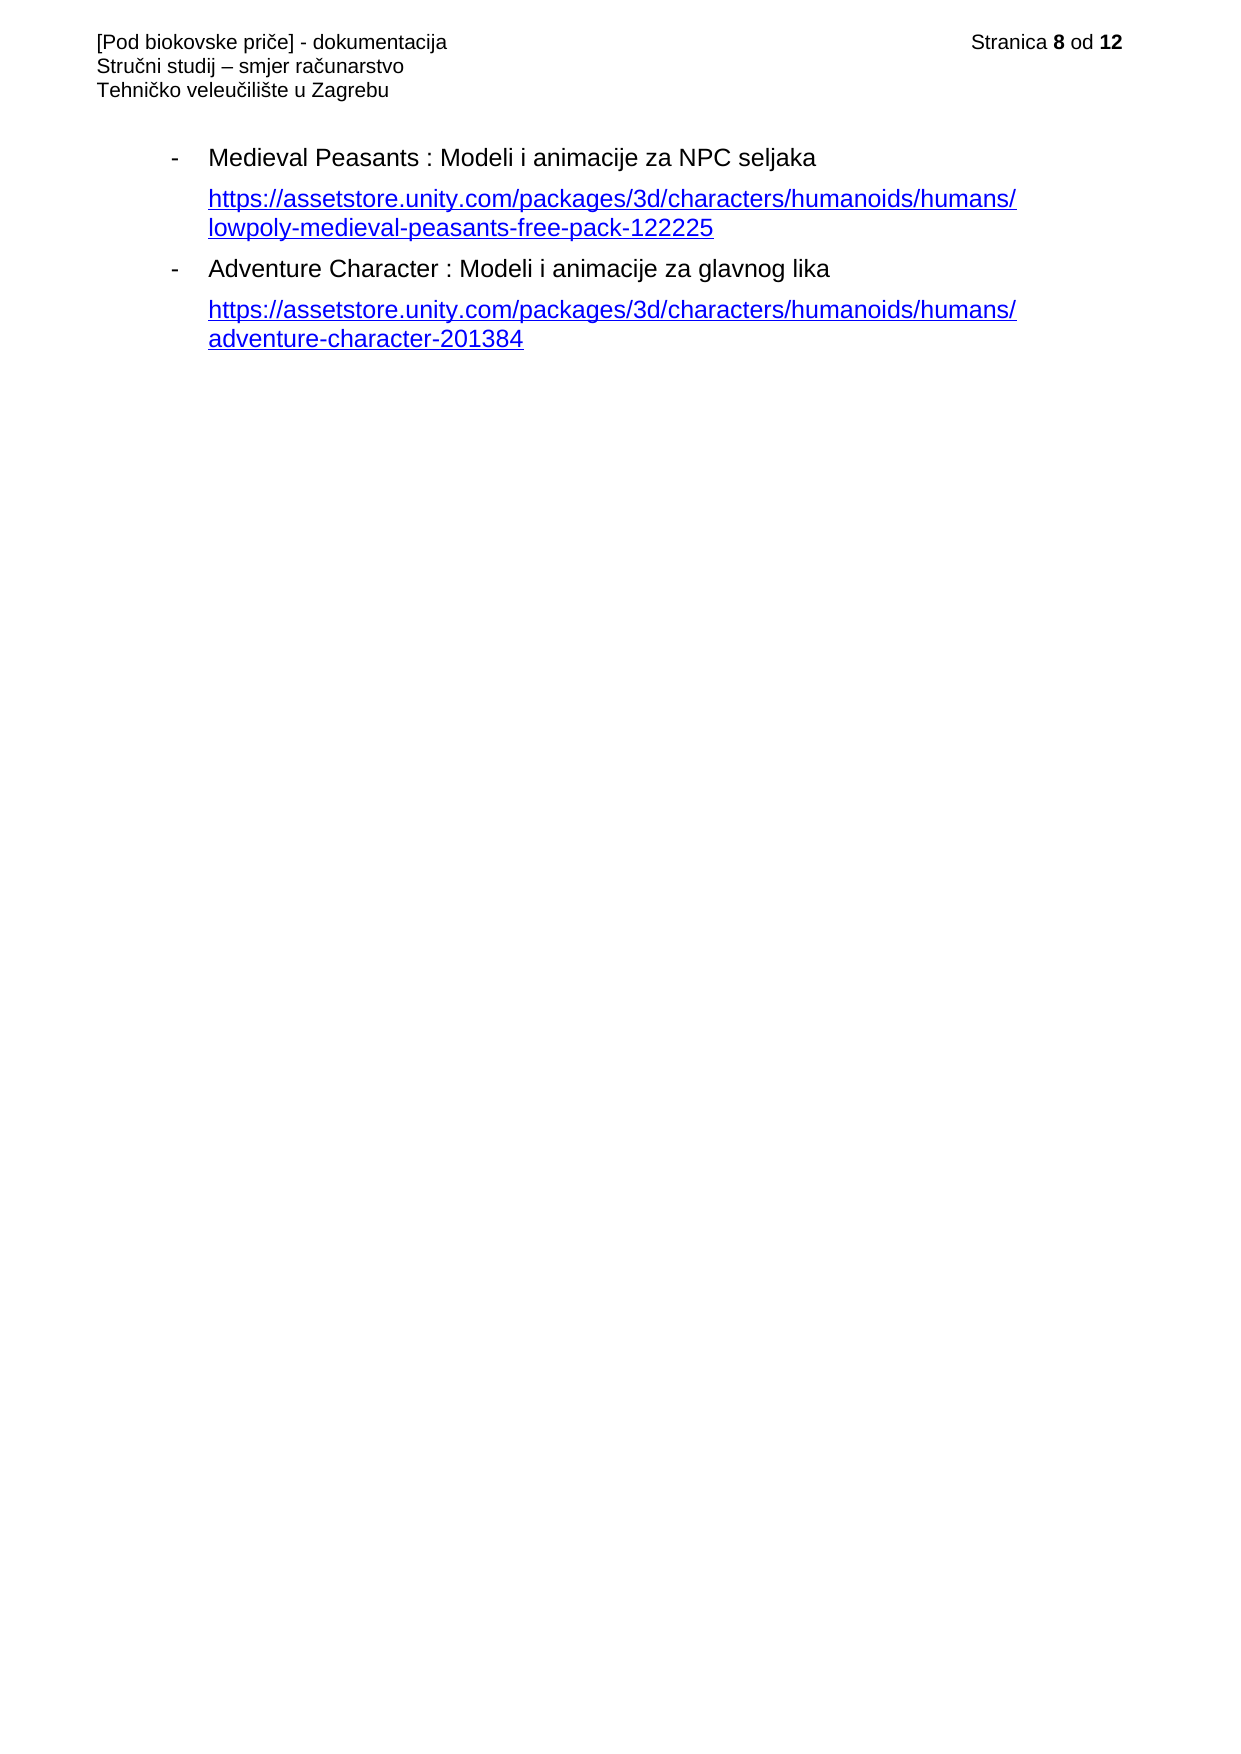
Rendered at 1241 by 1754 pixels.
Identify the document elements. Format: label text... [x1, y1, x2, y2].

list Adventure Character : Modeli i animacije za glavnog lika [171, 254, 1107, 283]
list https://assetstore.unity.com/packages/3d/characters/humanoids/humans/lowpoly-medieval-peasants-free-pack-122225 [208, 184, 1107, 241]
list https://assetstore.unity.com/packages/3d/characters/humanoids/humans/adventure-character-201384 [208, 295, 1107, 353]
list Medieval Peasants : Modeli i animacije za NPC seljaka [171, 143, 1107, 171]
